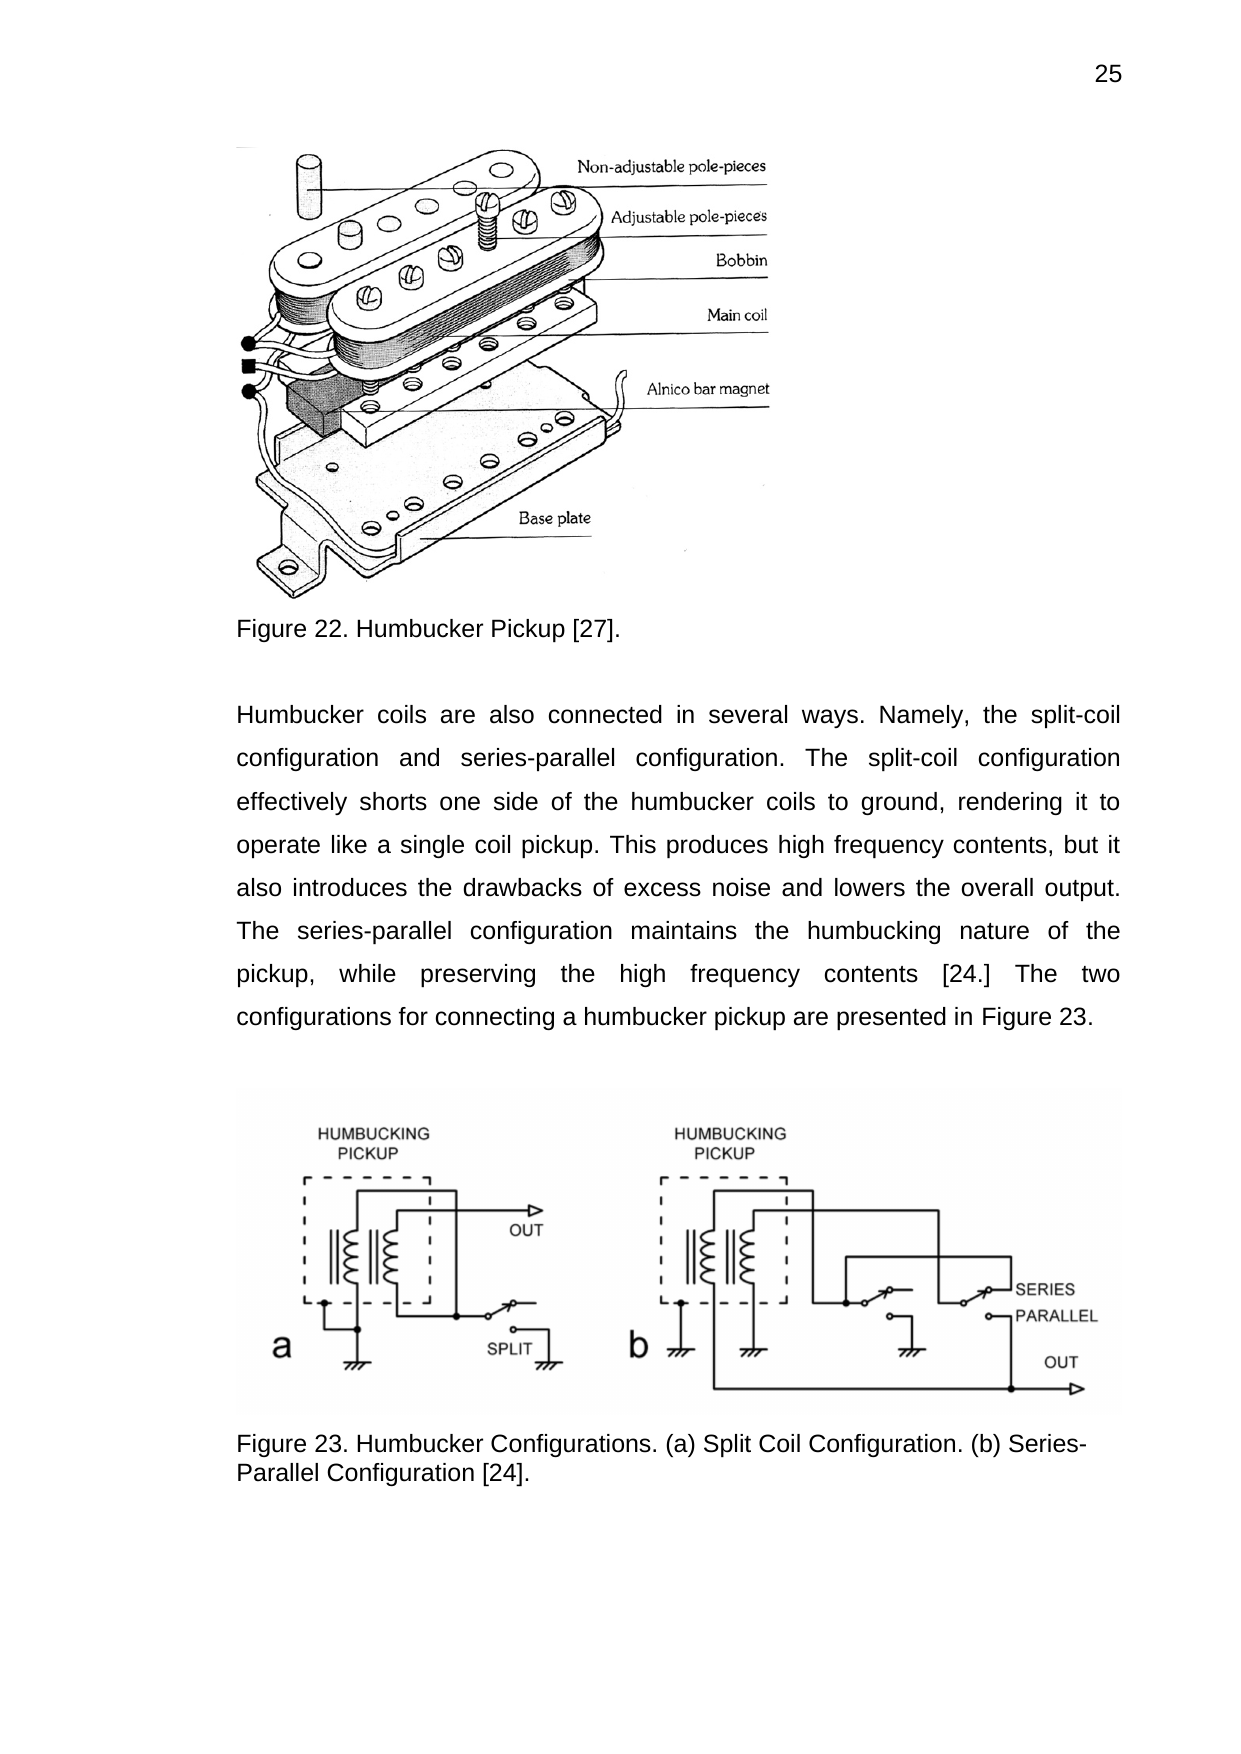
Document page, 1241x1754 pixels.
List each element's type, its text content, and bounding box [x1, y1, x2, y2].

text Humbucker coils are also connected in several ways. Namely, the split-coil configuration and series-parallel configuration. The split-coil configuration effectively shorts one side of the humbucker coils to ground, rendering it to operate like a single coil pickup. This produces high frequency contents, but it also introduces the drawbacks of excess noise and lowers the overall output. The series-parallel configuration maintains the humbucking nature of the pickup, while preserving the high frequency contents [24.] The two configurations for connecting a humbucker pickup are presented in Figure 23. [236, 700, 1122, 1031]
text Figure 22. Humbucker Pickup [27]. [236, 614, 1122, 643]
text Figure 23. Humbucker Configurations. (a) Split Coil Configuration. (b) Series-Parallel Configuration [24]. [236, 1429, 1122, 1487]
picture [236, 147, 772, 600]
picture [236, 1088, 1123, 1415]
